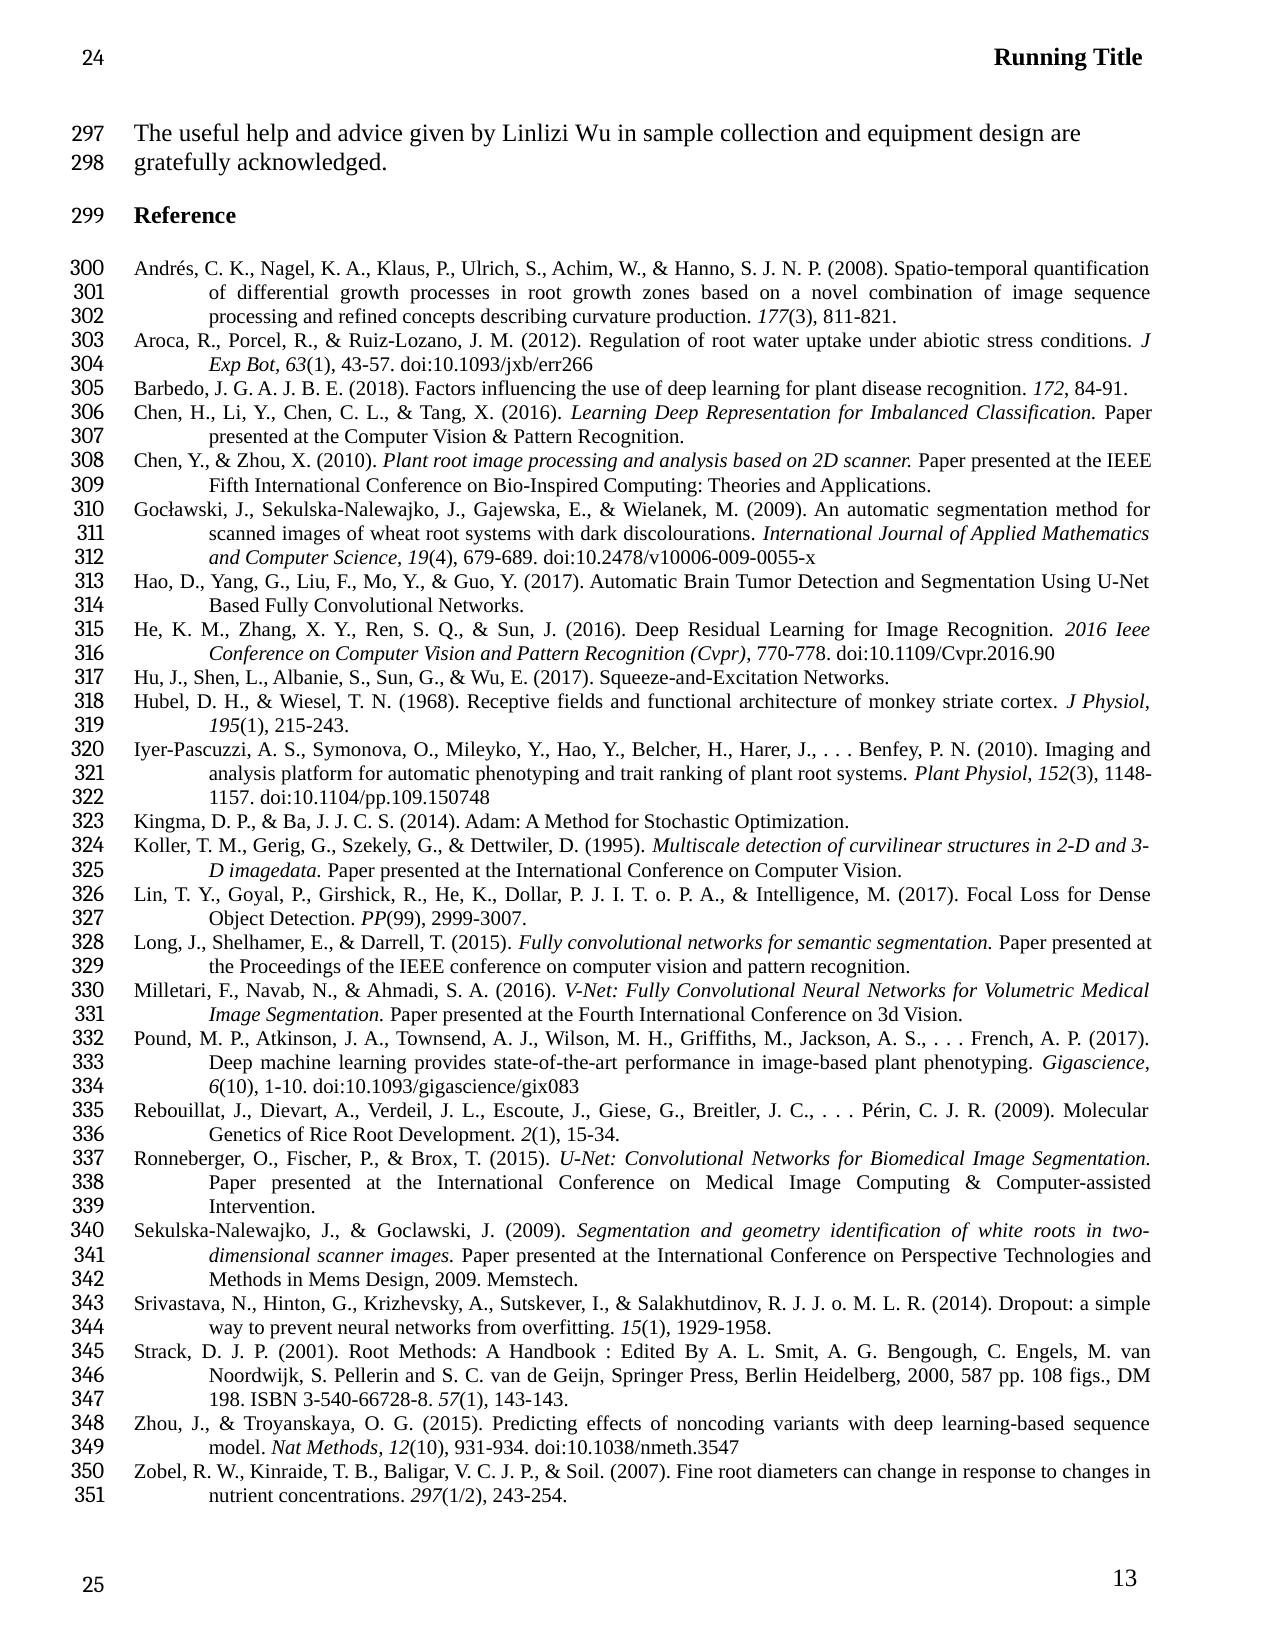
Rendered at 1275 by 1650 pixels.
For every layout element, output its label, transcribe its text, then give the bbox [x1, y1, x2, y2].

text Long, J., Shelhamer, E., & Darrell, T. (2015). Fully convolutional networks for semantic segmentation. Paper presented at the Proceedings of the IEEE conference on computer vision and pattern recognition. [133, 930, 1152, 978]
text Zobel, R. W., Kinraide, T. B., Baligar, V. C. J. P., & Soil. (2007). Fine root diameters can change in response to changes in nutrient concentrations. 297(1/2), 243-254. [133, 1459, 1152, 1507]
text Chen, Y., & Zhou, X. (2010). Plant root image processing and analysis based on 2D scanner. Paper presented at the IEEE Fifth International Conference on Bio-Inspired Computing: Theories and Applications. [133, 448, 1152, 497]
text Hubel, D. H., & Wiesel, T. N. (1968). Receptive fields and functional architecture of monkey striate cortex. J Physiol, 195(1), 215-243. [133, 689, 1152, 737]
text Barbedo, J. G. A. J. B. E. (2018). Factors influencing the use of deep learning for plant disease recognition. 172, 84-91. [133, 376, 1152, 400]
text Aroca, R., Porcel, R., & Ruiz-Lozano, J. M. (2012). Regulation of root water uptake under abiotic stress conditions. J Exp Bot, 63(1), 43-57. doi:10.1093/jxb/err266 [133, 328, 1152, 376]
text Srivastava, N., Hinton, G., Krizhevsky, A., Sutskever, I., & Salakhutdinov, R. J. J. o. M. L. R. (2014). Dropout: a simple way to prevent neural networks from overfitting. 15(1), 1929-1958. [133, 1291, 1152, 1339]
text Milletari, F., Navab, N., & Ahmadi, S. A. (2016). V-Net: Fully Convolutional Neural Networks for Volumetric Medical Image Segmentation. Paper presented at the Fourth International Conference on 3d Vision. [133, 978, 1152, 1026]
text Kingma, D. P., & Ba, J. J. C. S. (2014). Adam: A Method for Stochastic Optimization. [133, 809, 1152, 833]
text Rebouillat, J., Dievart, A., Verdeil, J. L., Escoute, J., Giese, G., Breitler, J. C., . . . Périn, C. J. R. (2009). Molecular Genetics of Rice Root Development. 2(1), 15-34. [133, 1098, 1152, 1146]
text Pound, M. P., Atkinson, J. A., Townsend, A. J., Wilson, M. H., Griffiths, M., Jackson, A. S., . . . French, A. P. (2017). Deep machine learning provides state-of-the-art performance in image-based plant phenotyping. Gigascience, 6(10), 1-10. doi:10.1093/gigascience/gix083 [133, 1026, 1152, 1098]
text Hao, D., Yang, G., Liu, F., Mo, Y., & Guo, Y. (2017). Automatic Brain Tumor Detection and Segmentation Using U-Net Based Fully Convolutional Networks. [133, 569, 1152, 617]
text Sekulska-Nalewajko, J., & Goclawski, J. (2009). Segmentation and geometry identification of white roots in two-dimensional scanner images. Paper presented at the International Conference on Perspective Technologies and Methods in Mems Design, 2009. Memstech. [133, 1218, 1152, 1291]
text Andrés, C. K., Nagel, K. A., Klaus, P., Ulrich, S., Achim, W., & Hanno, S. J. N. P. (2008). Spatio-temporal quantification of differential growth processes in root growth zones based on a novel combination of image sequence processing and refined concepts describing curvature production. 177(3), 811-821. [133, 254, 1152, 328]
text Reference [133, 201, 1152, 229]
text Zhou, J., & Troyanskaya, O. G. (2015). Predicting effects of noncoding variants with deep learning-based sequence model. Nat Methods, 12(10), 931-934. doi:10.1038/nmeth.3547 [133, 1411, 1152, 1459]
text He, K. M., Zhang, X. Y., Ren, S. Q., & Sun, J. (2016). Deep Residual Learning for Image Recognition. 2016 Ieee Conference on Computer Vision and Pattern Recognition (Cvpr), 770-778. doi:10.1109/Cvpr.2016.90 [133, 617, 1152, 665]
text Lin, T. Y., Goyal, P., Girshick, R., He, K., Dollar, P. J. I. T. o. P. A., & Intelligence, M. (2017). Focal Loss for Dense Object Detection. PP(99), 2999-3007. [133, 882, 1152, 930]
text Strack, D. J. P. (2001). Root Methods: A Handbook : Edited By A. L. Smit, A. G. Bengough, C. Engels, M. van Noordwijk, S. Pellerin and S. C. van de Geijn, Springer Press, Berlin Heidelberg, 2000, 587 pp. 108 figs., DM 198. ISBN 3-540-66728-8. 57(1), 143-143. [133, 1339, 1152, 1411]
text Hu, J., Shen, L., Albanie, S., Sun, G., & Wu, E. (2017). Squeeze-and-Excitation Networks. [133, 665, 1152, 689]
text Koller, T. M., Gerig, G., Szekely, G., & Dettwiler, D. (1995). Multiscale detection of curvilinear structures in 2-D and 3-D imagedata. Paper presented at the International Conference on Computer Vision. [133, 833, 1152, 882]
text Ronneberger, O., Fischer, P., & Brox, T. (2015). U-Net: Convolutional Networks for Biomedical Image Segmentation. Paper presented at the International Conference on Medical Image Computing & Computer-assisted Intervention. [133, 1146, 1152, 1218]
text Iyer-Pascuzzi, A. S., Symonova, O., Mileyko, Y., Hao, Y., Belcher, H., Harer, J., . . . Benfey, P. N. (2010). Imaging and analysis platform for automatic phenotyping and trait ranking of plant root systems. Plant Physiol, 152(3), 1148-1157. doi:10.1104/pp.109.150748 [133, 737, 1152, 809]
text The useful help and advice given by Linlizi Wu in sample collection and equipment design are gratefully acknowledged. [133, 118, 1152, 176]
text Gocławski, J., Sekulska-Nalewajko, J., Gajewska, E., & Wielanek, M. (2009). An automatic segmentation method for scanned images of wheat root systems with dark discolourations. International Journal of Applied Mathematics and Computer Science, 19(4), 679-689. doi:10.2478/v10006-009-0055-x [133, 497, 1152, 569]
text Chen, H., Li, Y., Chen, C. L., & Tang, X. (2016). Learning Deep Representation for Imbalanced Classification. Paper presented at the Computer Vision & Pattern Recognition. [133, 400, 1152, 448]
